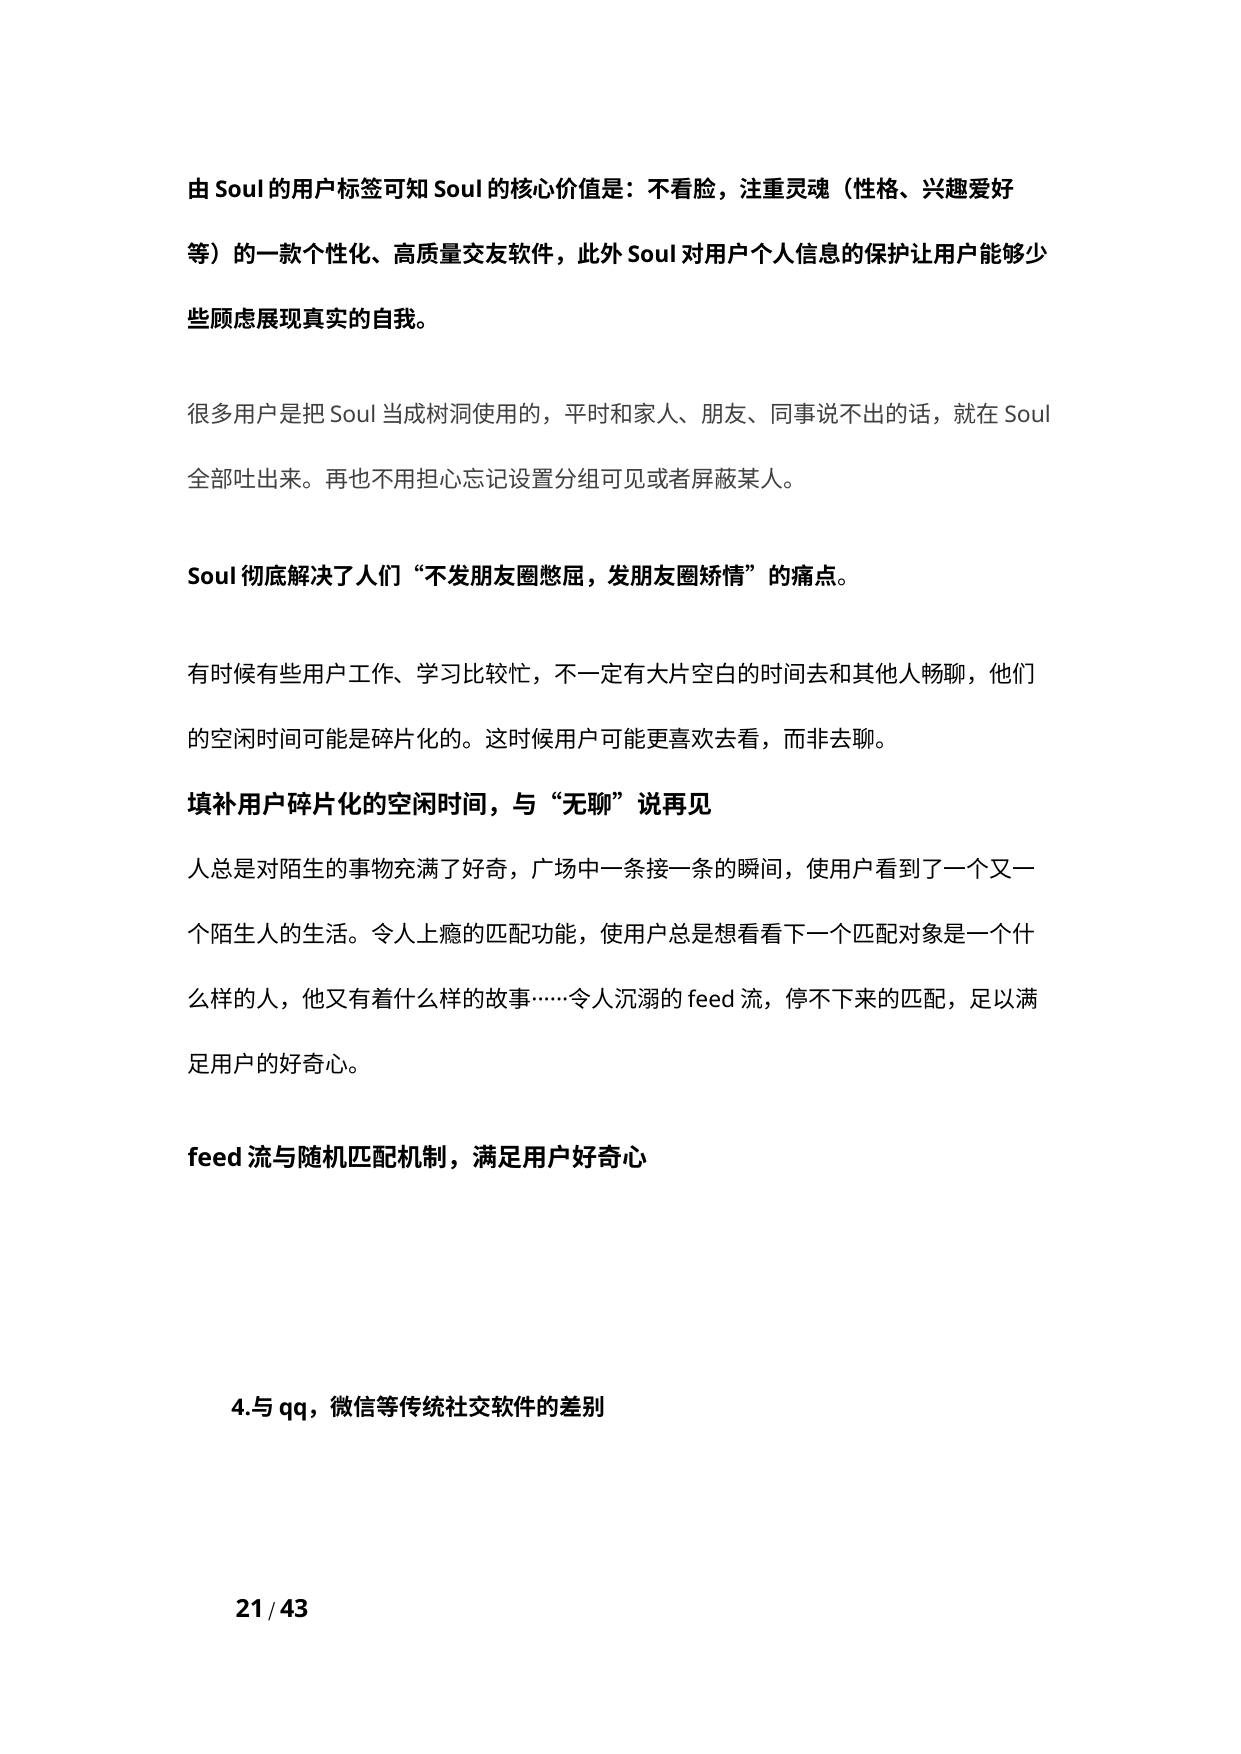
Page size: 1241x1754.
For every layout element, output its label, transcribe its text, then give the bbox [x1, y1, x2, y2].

text feed流与随机匹配机制，满足用户好奇心 [187, 1123, 1053, 1188]
subtitle 4.与qq，微信等传统社交软件的差别 [231, 1373, 1053, 1438]
text 人总是对陌生的事物充满了好奇，广场中一条接一条的瞬间，使用户看到了一个又一个陌生人的生活。令人上瘾的匹配功能，使用户总是想看看下一个匹配对象是一个什么样的人，他又有着什么样的故事······令人沉溺的feed流，停不下来的匹配，足以满足用户的好奇心。 [187, 835, 1053, 1095]
text 有时候有些用户工作、学习比较忙，不一定有大片空白的时间去和其他人畅聊，他们的空闲时间可能是碎片化的。这时候用户可能更喜欢去看，而非去聊。 [187, 640, 1053, 770]
text 填补用户碎片化的空闲时间，与“无聊”说再见 [187, 770, 1053, 835]
text 很多用户是把Soul当成树洞使用的，平时和家人、朋友、同事说不出的话，就在Soul全部吐出来。再也不用担心忘记设置分组可见或者屏蔽某人。 [187, 380, 1053, 510]
text 由Soul的用户标签可知Soul的核心价值是：不看脸，注重灵魂（性格、兴趣爱好等）的一款个性化、高质量交友软件，此外Soul对用户个人信息的保护让用户能够少些顾虑展现真实的自我。 [187, 156, 1053, 351]
text Soul彻底解决了人们“不发朋友圈憋屈，发朋友圈矫情”的痛点。 [187, 542, 1053, 607]
